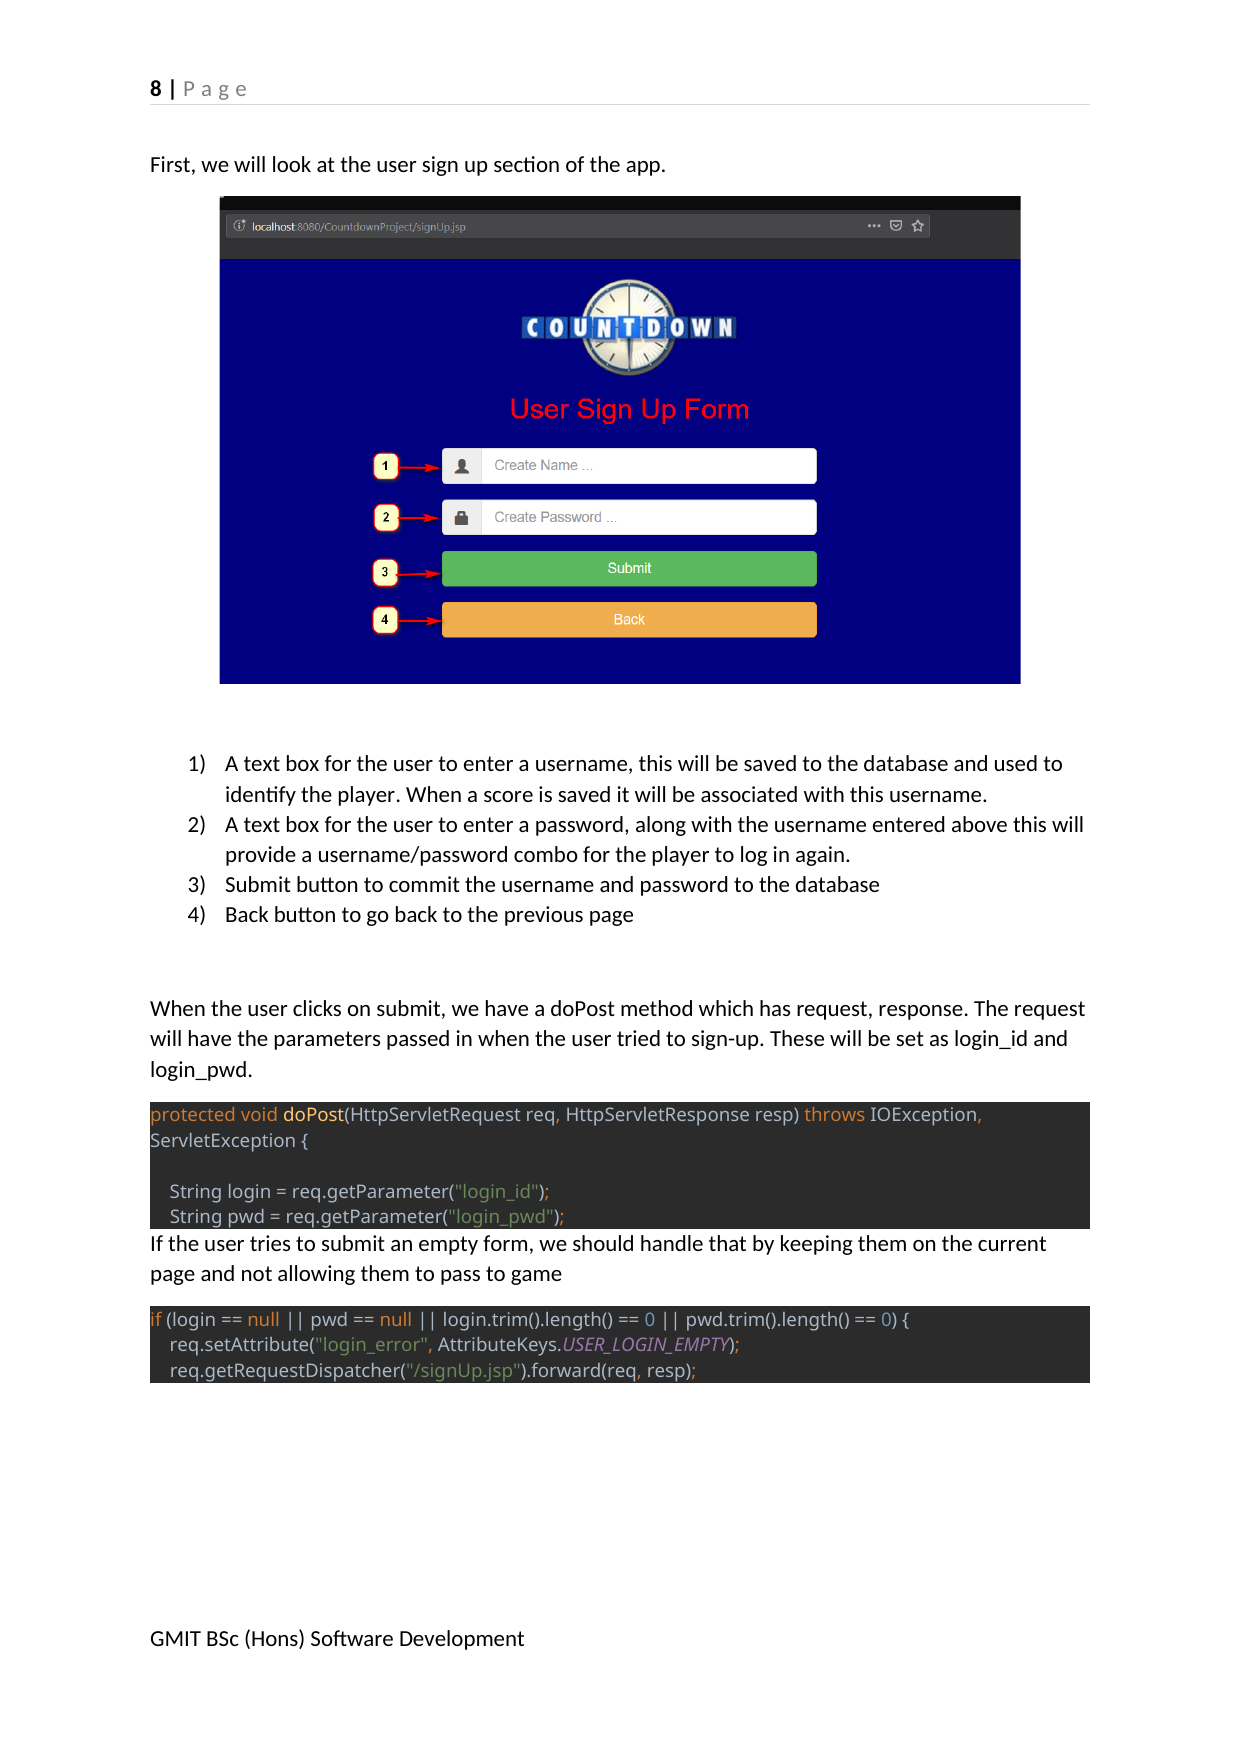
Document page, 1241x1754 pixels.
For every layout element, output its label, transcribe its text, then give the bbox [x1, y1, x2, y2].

picture [219, 196, 1021, 684]
list Back button to go back to the previous page [187, 901, 1090, 928]
text if (login == null || pwd == null || login.trim().length() == 0 || pwd.trim().length() == 0) { req.setAttribute("login_error", AttributeKeys.USER_LOGIN_EMPTY); req.getRequestDispatcher("/signUp.jsp").forward(req, resp); [150, 1306, 1090, 1383]
text If the user tries to submit an empty form, we should handle that by keeping them on the current page and not allowing them to pass to game [150, 1229, 1090, 1287]
text protected void doPost(HttpServletRequest req, HttpServletResponse resp) throws IOException, ServletException { String login = req.getParameter("login_id"); String pwd = req.getParameter("login_pwd"); [150, 1102, 1090, 1229]
list A text box for the user to enter a username, this will be saved to the database and used to identify the player. When a score is saved it will be associated with this username. [187, 749, 1090, 808]
text When the user clicks on submit, we have a doPost method which has request, response. The request will have the parameters passed in when the user tried to sign-up. These will be set as login_id and login_pwd. [150, 994, 1090, 1083]
list A text box for the user to enter a password, along with the username entered above this will provide a username/password combo for the player to log in again. [187, 810, 1090, 868]
list Submit button to commit the username and password to the database [187, 870, 1090, 898]
text First, we will look at the user sign up section of the app. [150, 150, 1090, 178]
